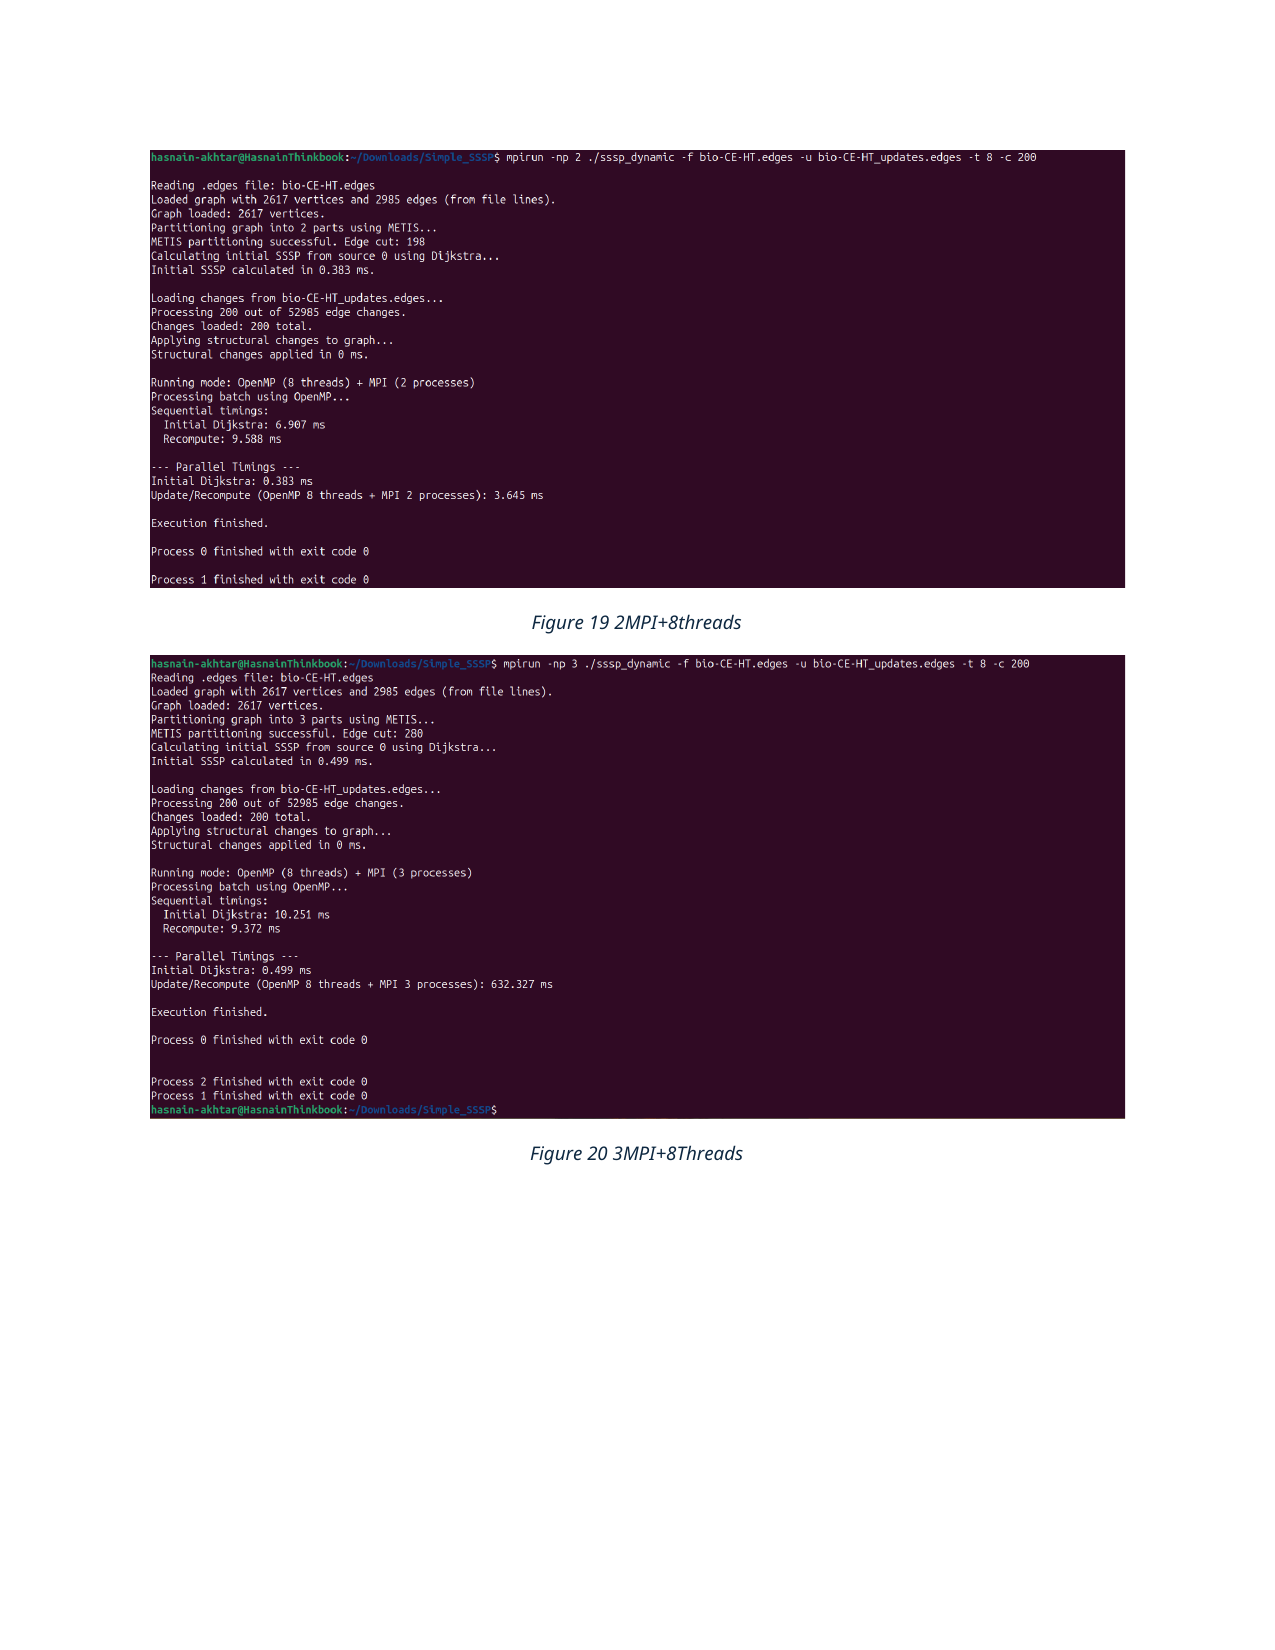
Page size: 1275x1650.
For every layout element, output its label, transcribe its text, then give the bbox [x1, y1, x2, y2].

picture [150, 150, 1125, 588]
picture [150, 655, 1125, 1119]
